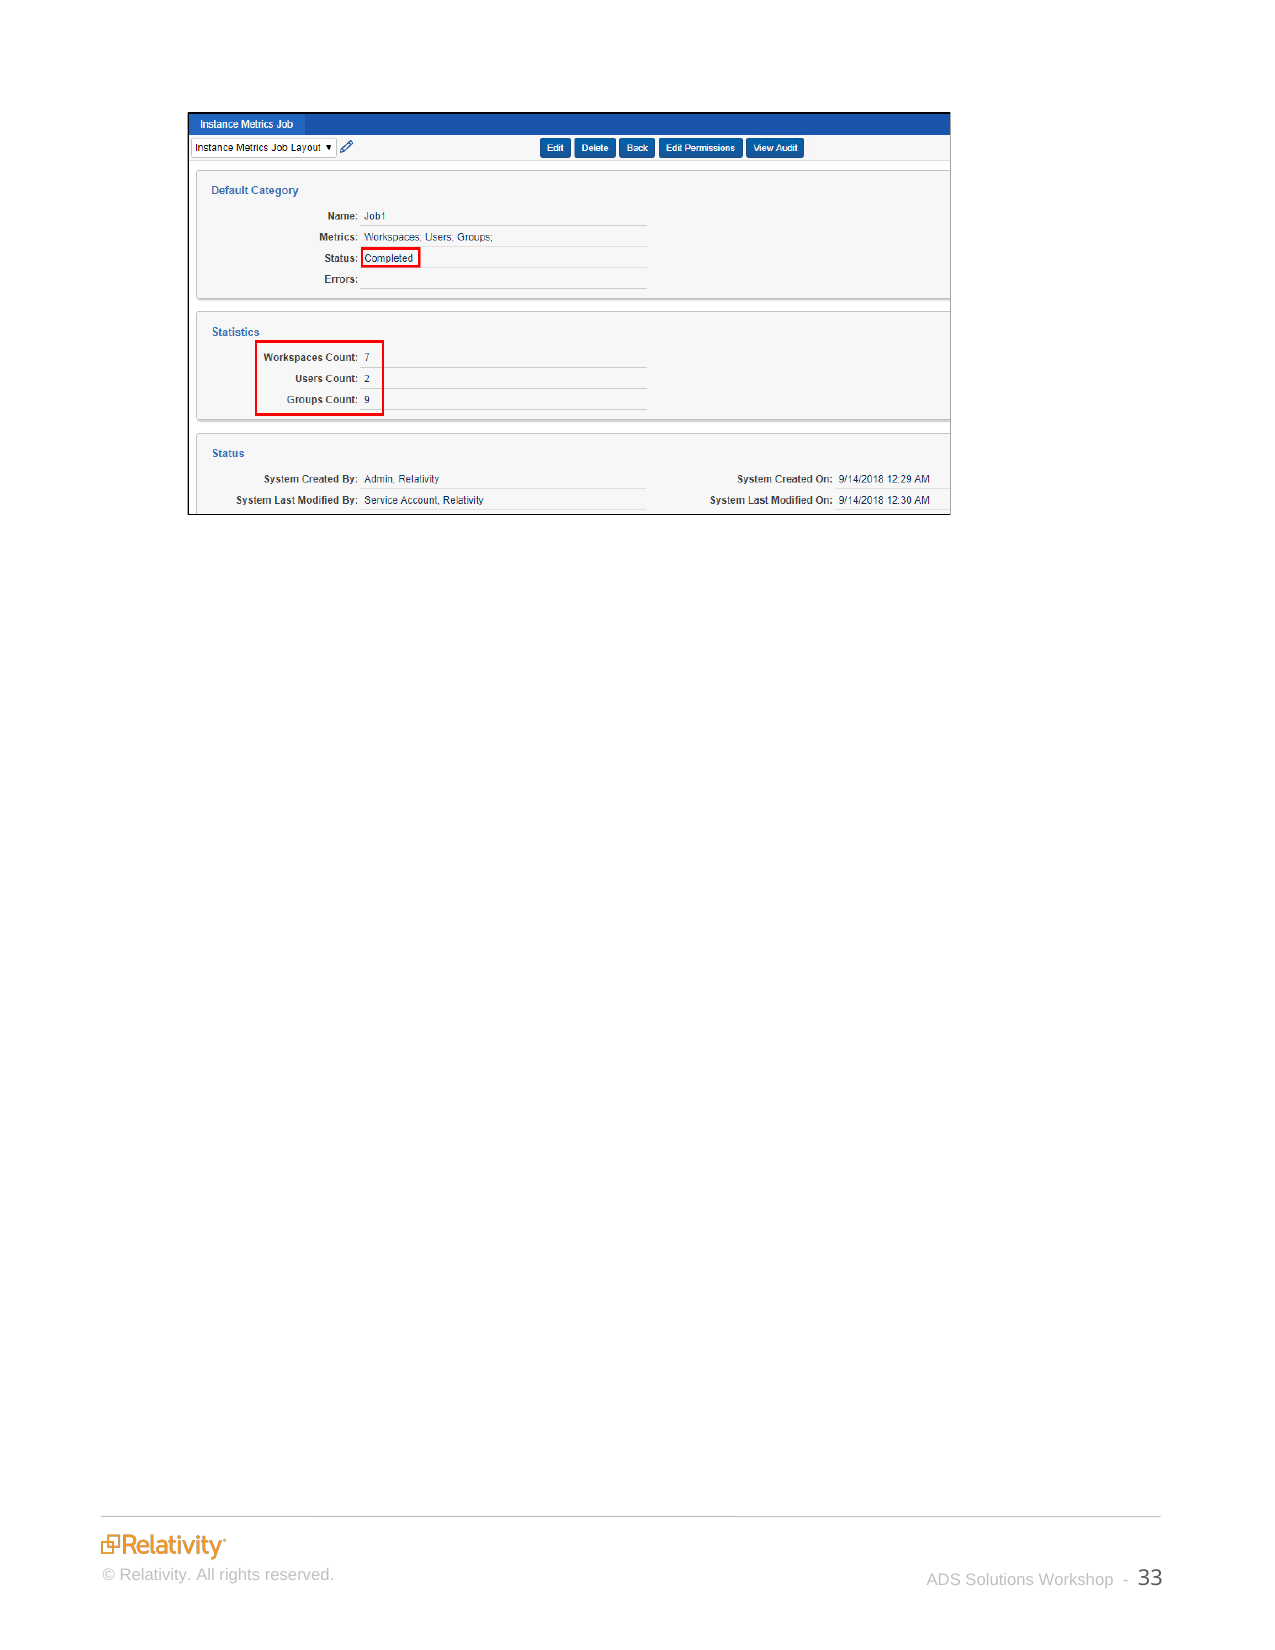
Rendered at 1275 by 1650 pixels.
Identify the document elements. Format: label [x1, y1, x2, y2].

picture [100, 1534, 227, 1560]
picture [187, 112, 951, 515]
